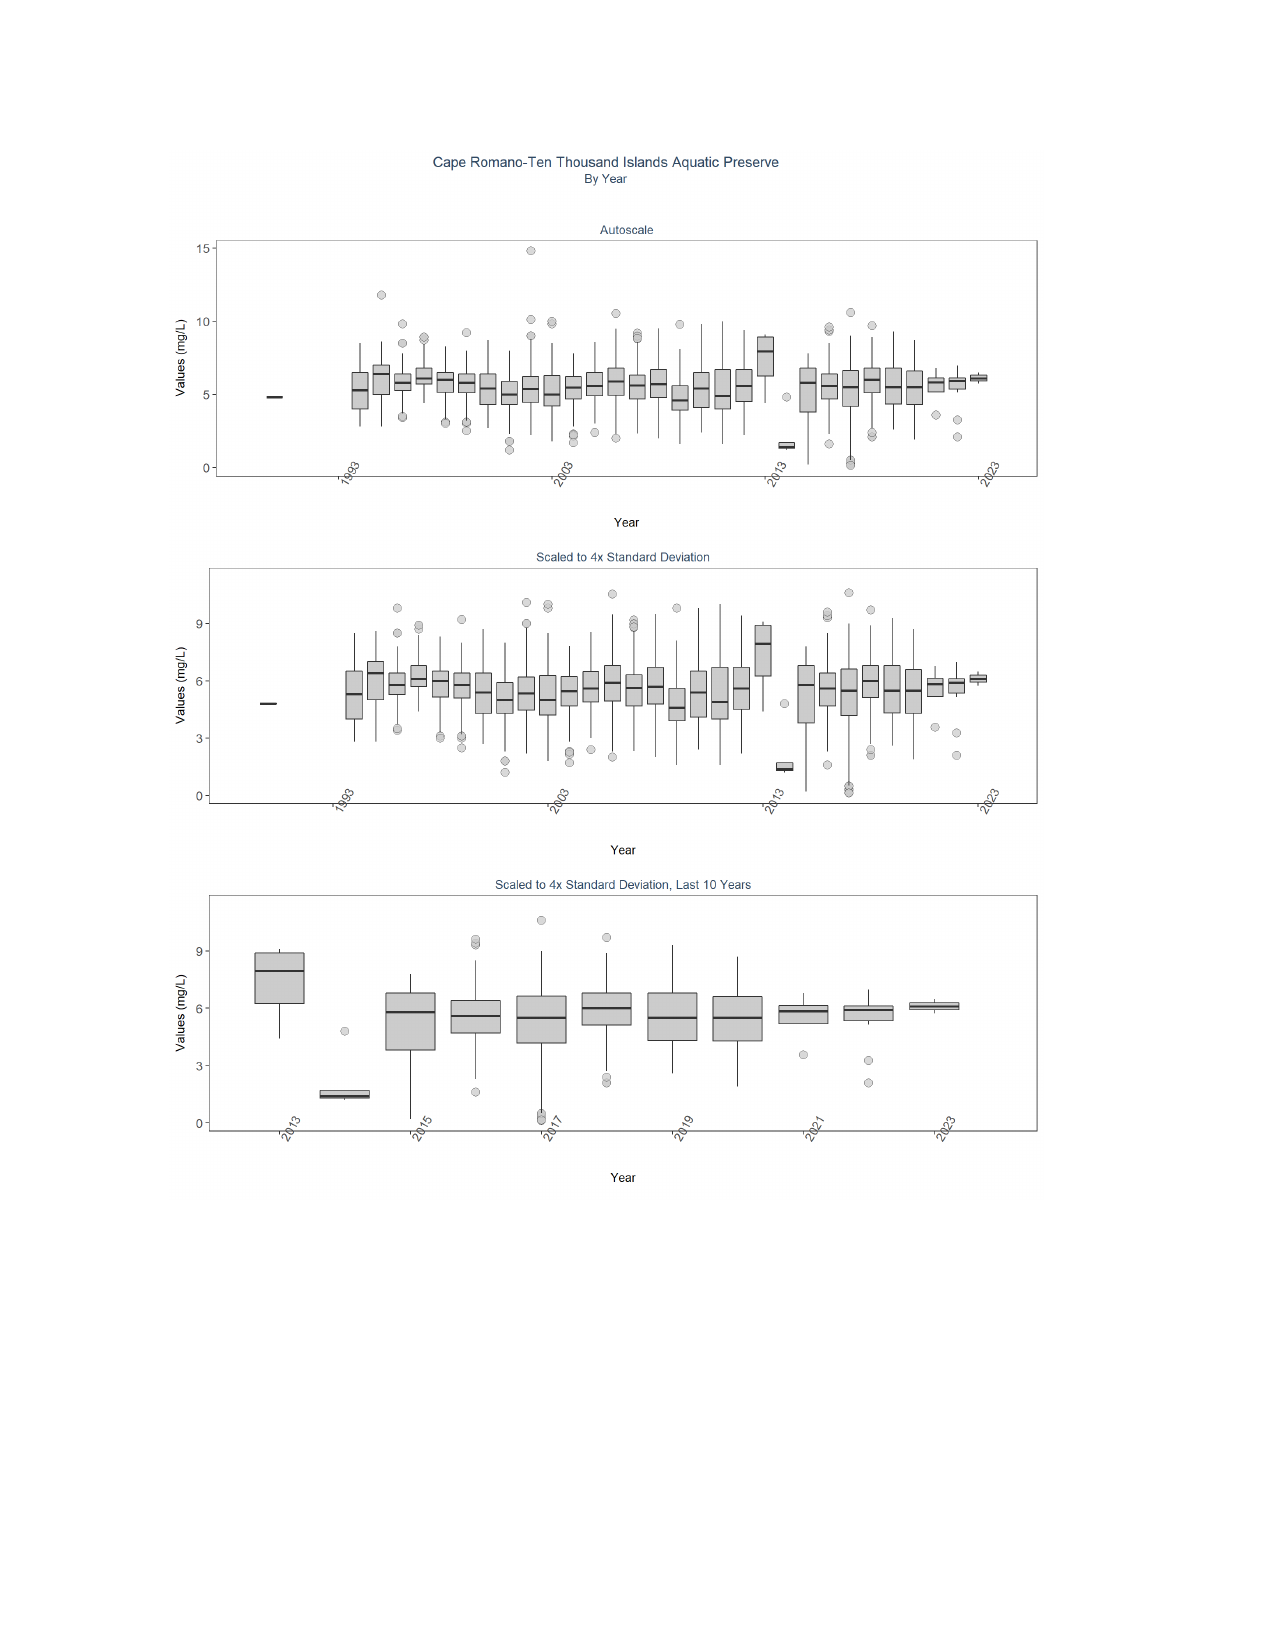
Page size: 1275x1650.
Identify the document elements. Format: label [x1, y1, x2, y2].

picture [168, 150, 1044, 1200]
